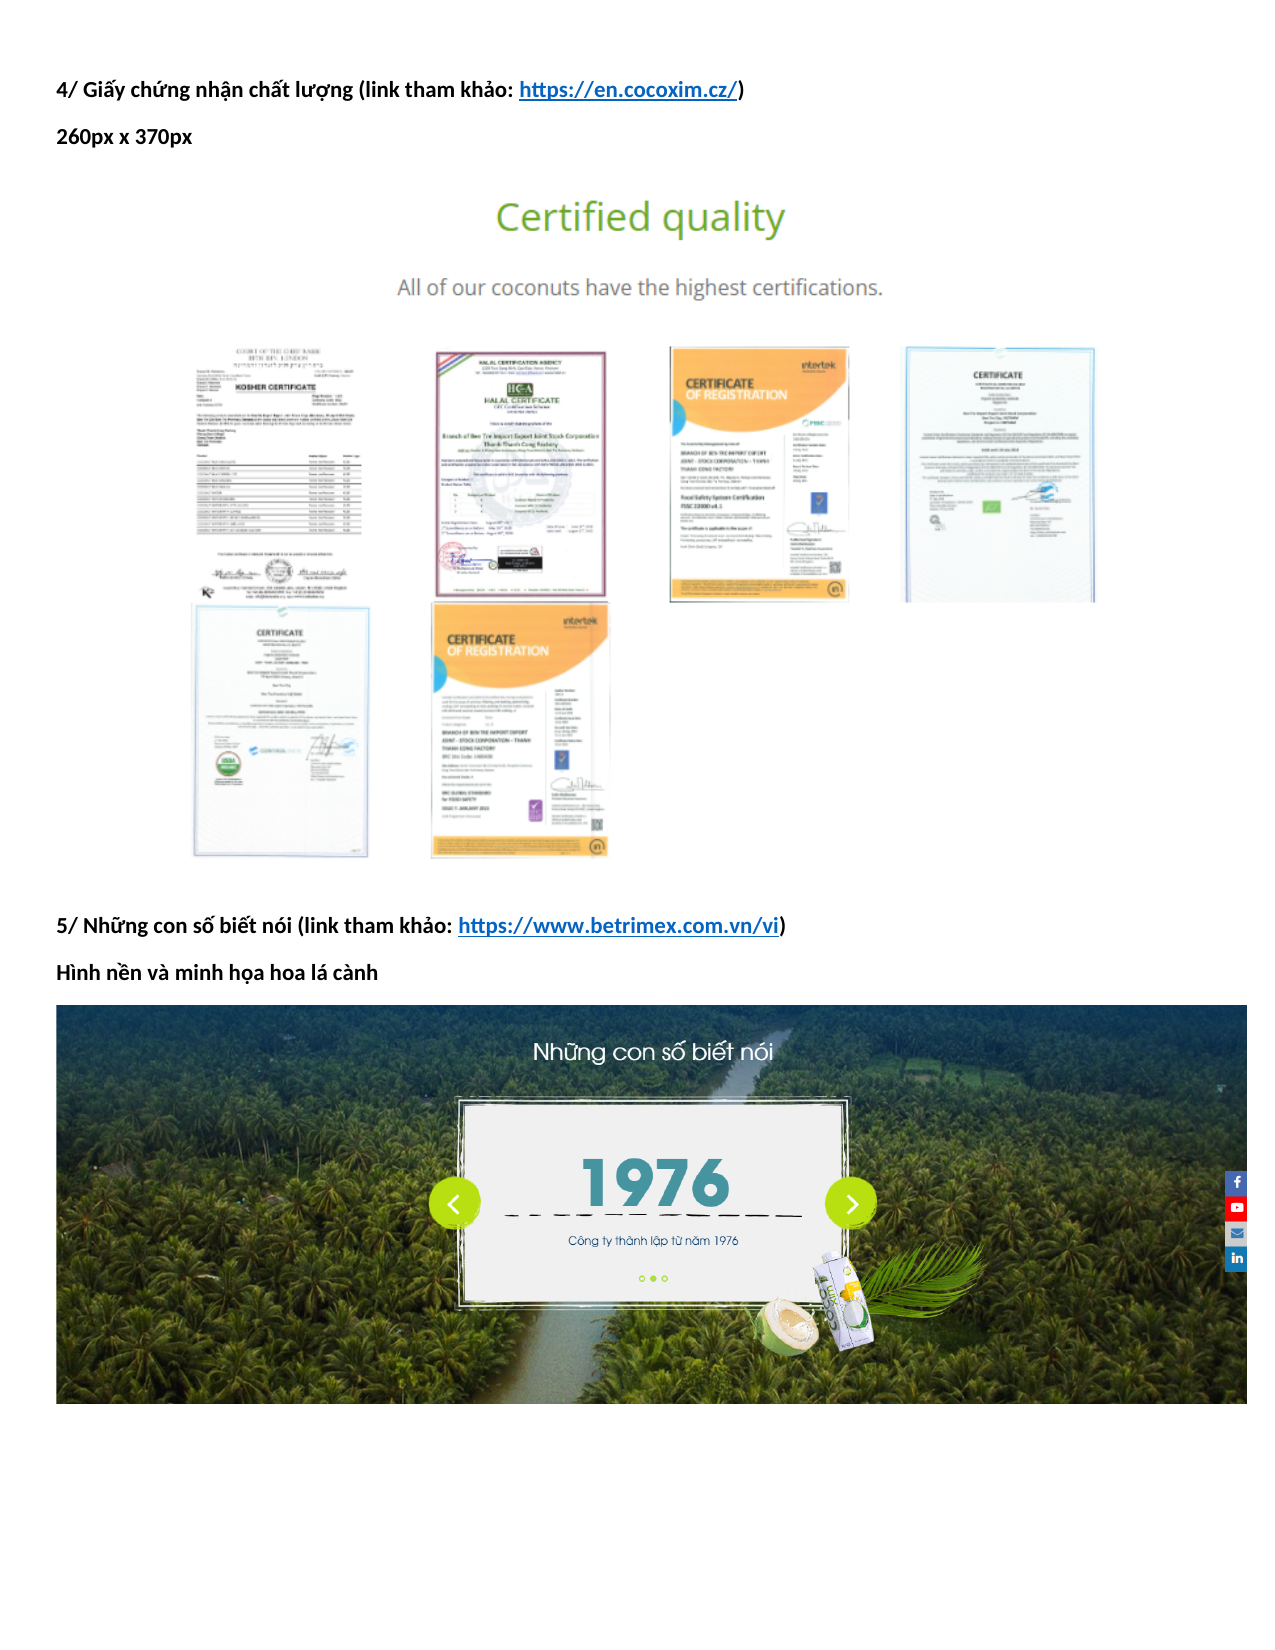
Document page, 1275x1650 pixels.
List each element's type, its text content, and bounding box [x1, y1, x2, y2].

text 5/ Những con số biết nói (link tham khảo: https://www.betrimex.com.vn/vi) [56, 911, 1247, 939]
text 4/ Giấy chứng nhận chất lượng (link tham khảo: https://en.cocoxim.cz/) [56, 75, 1247, 103]
text Hình nền và minh họa hoa lá cành [56, 958, 1247, 986]
picture [56, 168, 1247, 893]
picture [56, 1005, 1247, 1404]
text 260px x 370px [56, 122, 1247, 150]
